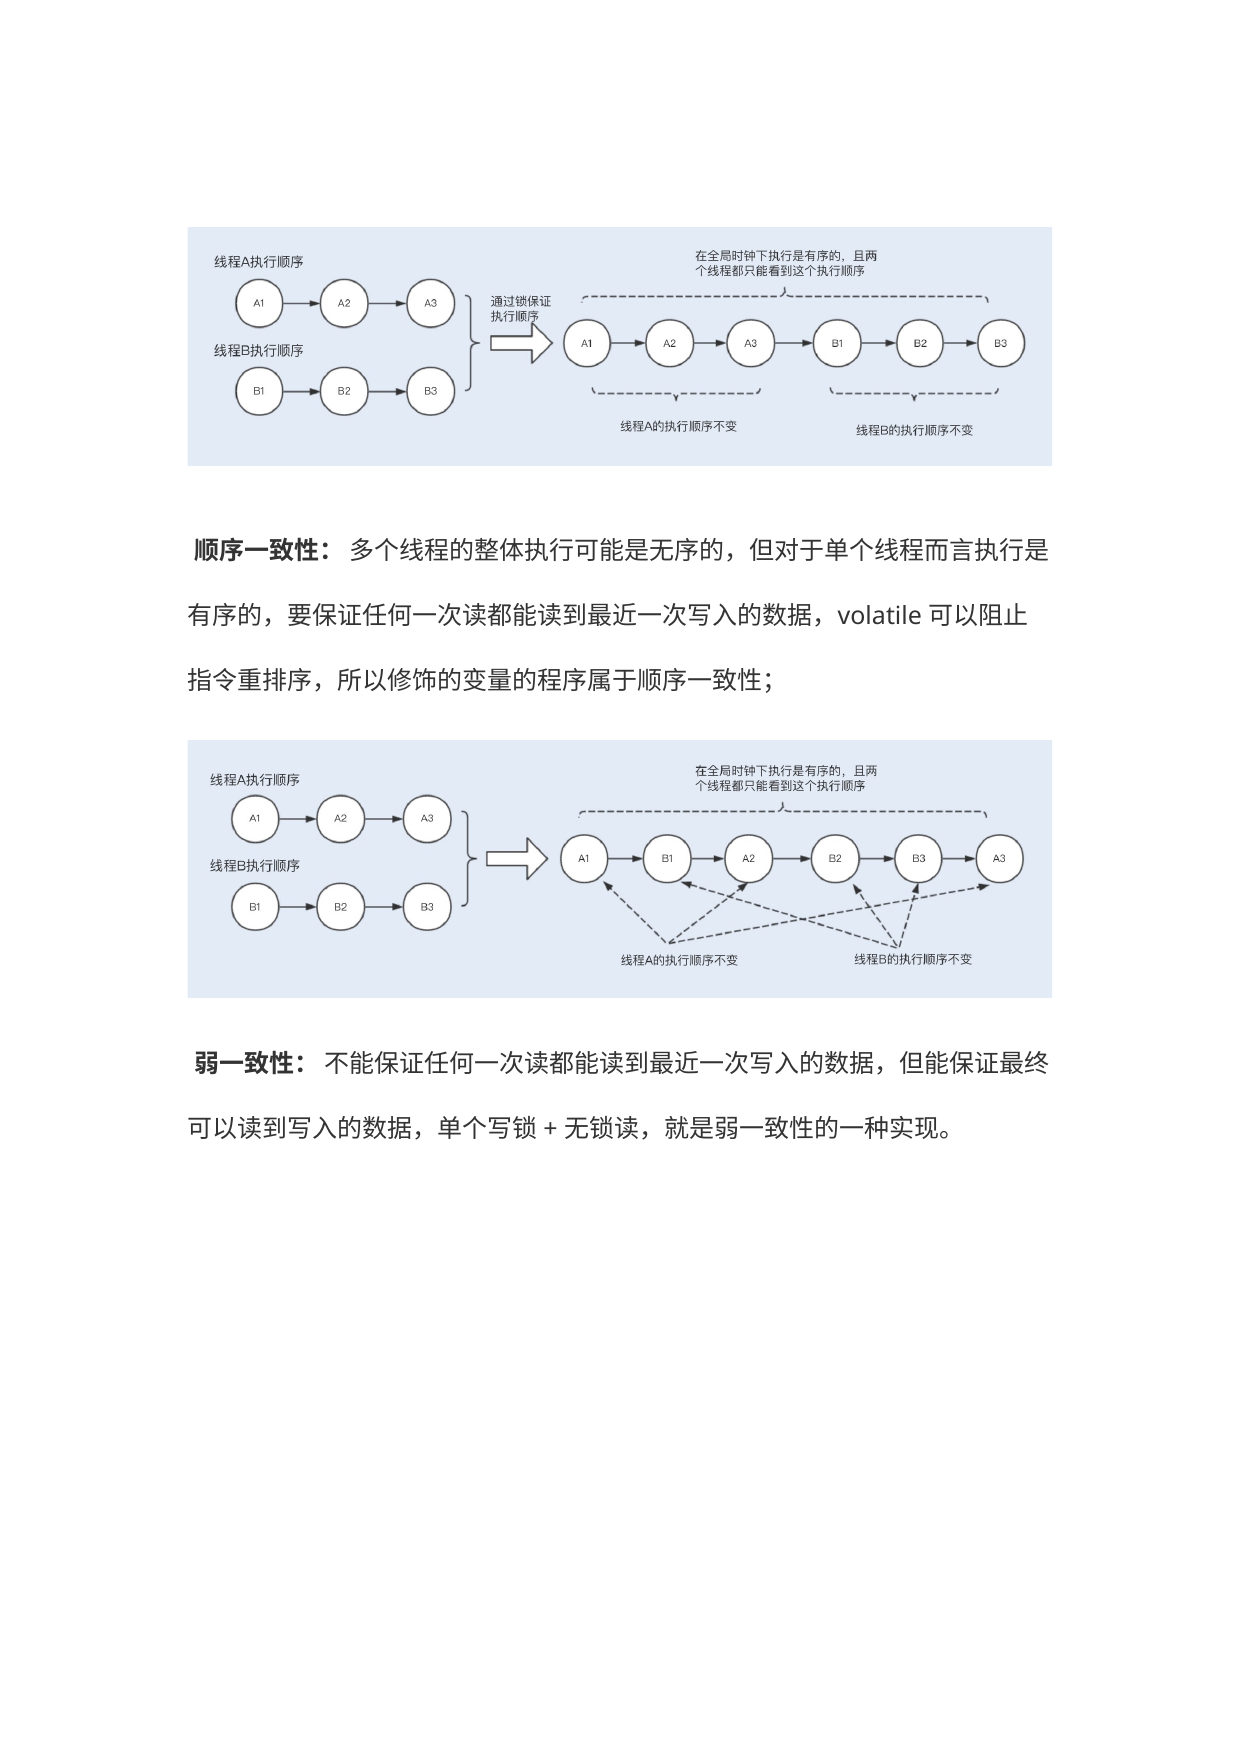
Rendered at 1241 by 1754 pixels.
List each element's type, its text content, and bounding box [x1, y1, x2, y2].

text 顺序一致性： 多个线程的整体执行可能是无序的，但对于单个线程而言执行是有序的，要保证任何一次读都能读到最近一次写入的数据，volatile 可以阻止指令重排序，所以修饰的变量的程序属于顺序一致性； [187, 516, 1053, 711]
picture [187, 227, 1053, 466]
text 弱一致性： 不能保证任何一次读都能读到最近一次写入的数据，但能保证最终可以读到写入的数据，单个写锁 + 无锁读，就是弱一致性的一种实现。 [187, 1029, 1053, 1159]
picture [187, 740, 1053, 998]
